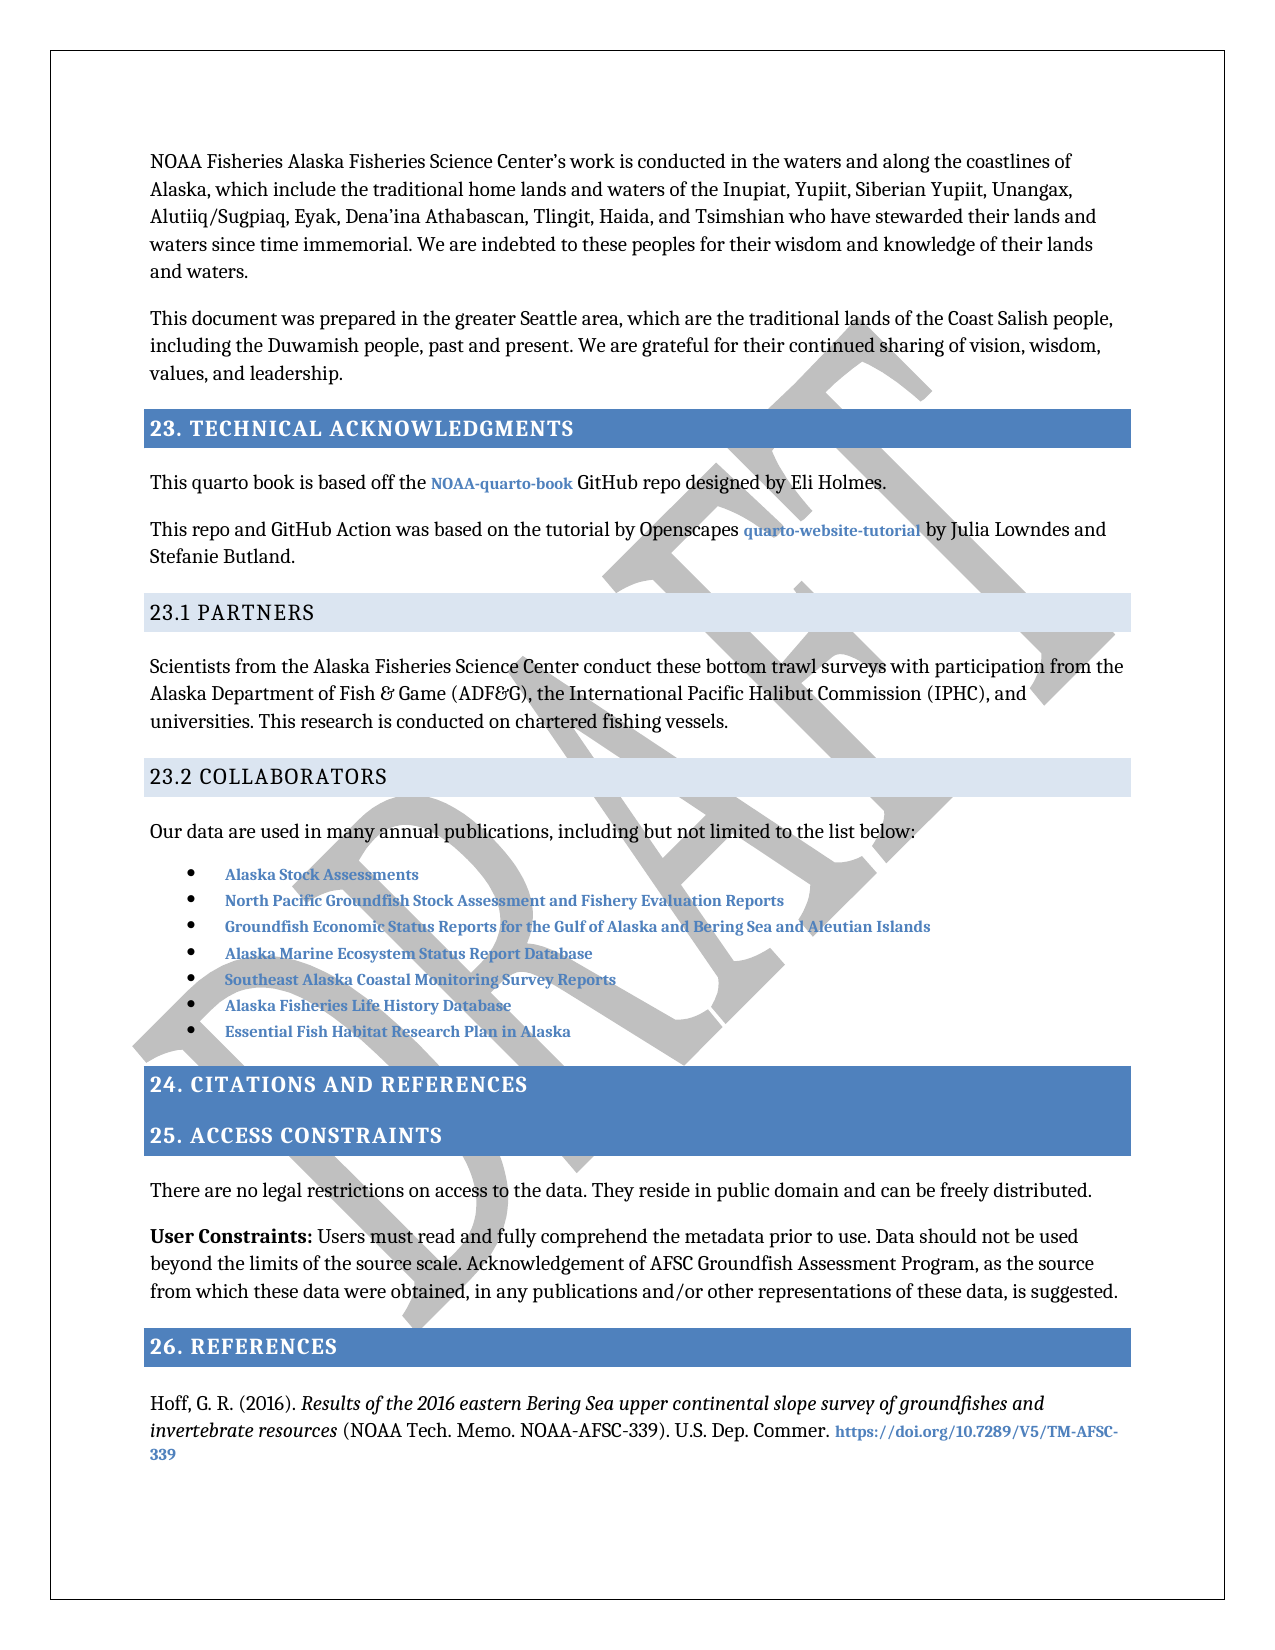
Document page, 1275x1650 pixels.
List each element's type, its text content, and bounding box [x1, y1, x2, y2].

text Scientists from the Alaska Fisheries Science Center conduct these bottom trawl surveys with participation from the Alaska Department of Fish & Game (ADF&G), the International Pacific Halibut Commission (IPHC), and universities. This research is conducted on chartered fishing vessels. [150, 654, 1125, 733]
text This quarto book is based off the NOAA-quarto-book GitHub repo designed by Eli Holmes. [150, 471, 1125, 495]
list Southeast Alaska Coastal Monitoring Survey Reports [187, 970, 1125, 990]
list Alaska Stock Assessments [187, 866, 1125, 885]
text Our data are used in many annual publications, including but not limited to the list below: [150, 819, 1125, 843]
list Alaska Fisheries Life History Database [187, 996, 1125, 1016]
text There are no legal restrictions on access to the data. They reside in public domain and can be freely distributed. [150, 1178, 1125, 1202]
subtitle 23.1 Partners [150, 599, 1125, 626]
subtitle 24. Citations and References [150, 1072, 1125, 1098]
list Essential Fish Habitat Research Plan in Alaska [187, 1022, 1125, 1042]
subtitle 23.2 Collaborators [150, 764, 1125, 791]
list Alaska Marine Ecosystem Status Report Database [187, 944, 1125, 963]
text User Constraints: Users must read and fully comprehend the metadata prior to use. Data should not be used beyond the limits of the source scale. Acknowledgement of AFSC Groundfish Assessment Program, as the source from which these data were obtained, in any publications and/or other representations of these data, is suggested. [150, 1224, 1125, 1303]
text This document was prepared in the greater Seattle area, which are the traditional lands of the Coast Salish people, including the Duwamish people, past and present. We are grateful for their continued sharing of vision, wisdom, values, and leadership. [150, 306, 1125, 385]
subtitle 25. Access Constraints [150, 1117, 1125, 1149]
text This repo and GitHub Action was based on the tutorial by Openscapes quarto-website-tutorial by Julia Lowndes and Stefanie Butland. [150, 517, 1125, 569]
subtitle 23. Technical Acknowledgments [150, 416, 1125, 442]
list Groundfish Economic Status Reports for the Gulf of Alaska and Bering Sea and Aleutian Islands [187, 918, 1125, 937]
list North Pacific Groundfish Stock Assessment and Fishery Evaluation Reports [187, 892, 1125, 911]
subtitle 26. References [150, 1334, 1125, 1360]
text Hoff, G. R. (2016). Results of the 2016 eastern Bering Sea upper continental slope survey of groundfishes and invertebrate resources (NOAA Tech. Memo. NOAA-AFSC-339). U.S. Dep. Commer. https://doi.org/10.7289/V5/TM-AFSC-339 [150, 1391, 1125, 1465]
text NOAA Fisheries Alaska Fisheries Science Center’s work is conducted in the waters and along the coastlines of Alaska, which include the traditional home lands and waters of the Inupiat, Yupiit, Siberian Yupiit, Unangax, Alutiiq/Sugpiaq, Eyak, Dena’ina Athabascan, Tlingit, Haida, and Tsimshian who have stewarded their lands and waters since time immemorial. We are indebted to these peoples for their wisdom and knowledge of their lands and waters. [150, 150, 1125, 284]
